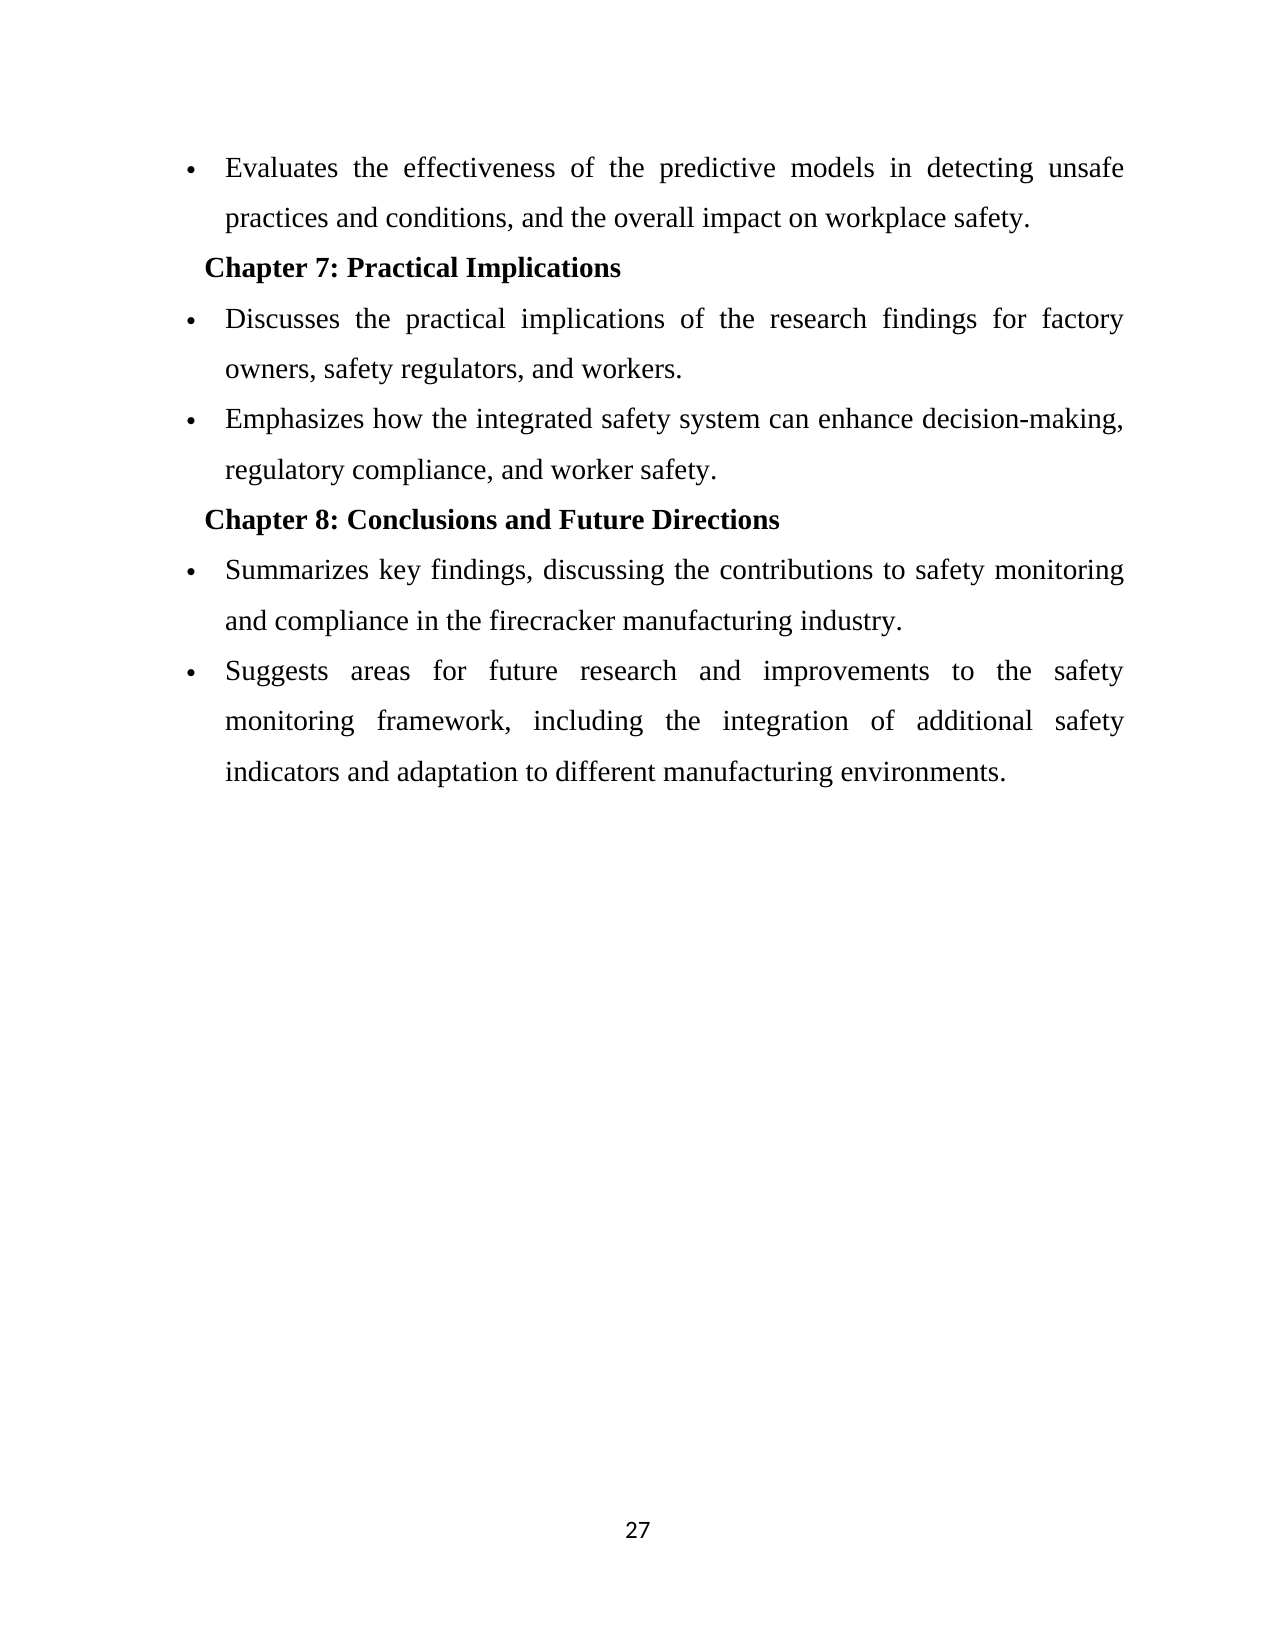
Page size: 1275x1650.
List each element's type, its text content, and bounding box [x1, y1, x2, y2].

list Summarizes key findings, discussing the contributions to safety monitoring and compliance in the firecracker manufacturing industry. [187, 552, 1125, 636]
list Discusses the practical implications of the research findings for factory owners, safety regulators, and workers. [187, 301, 1125, 385]
list Emphasizes how the integrated safety system can enhance decision-making, regulatory compliance, and worker safety. [187, 402, 1125, 485]
list Chapter 7: Practical Implications [204, 251, 1125, 284]
list Chapter 8: Conclusions and Future Directions [204, 502, 1125, 536]
list Evaluates the effectiveness of the predictive models in detecting unsafe practices and conditions, and the overall impact on workplace safety. [187, 150, 1125, 234]
list Suggests areas for future research and improvements to the safety monitoring framework, including the integration of additional safety indicators and adaptation to different manufacturing environments. [187, 653, 1125, 787]
